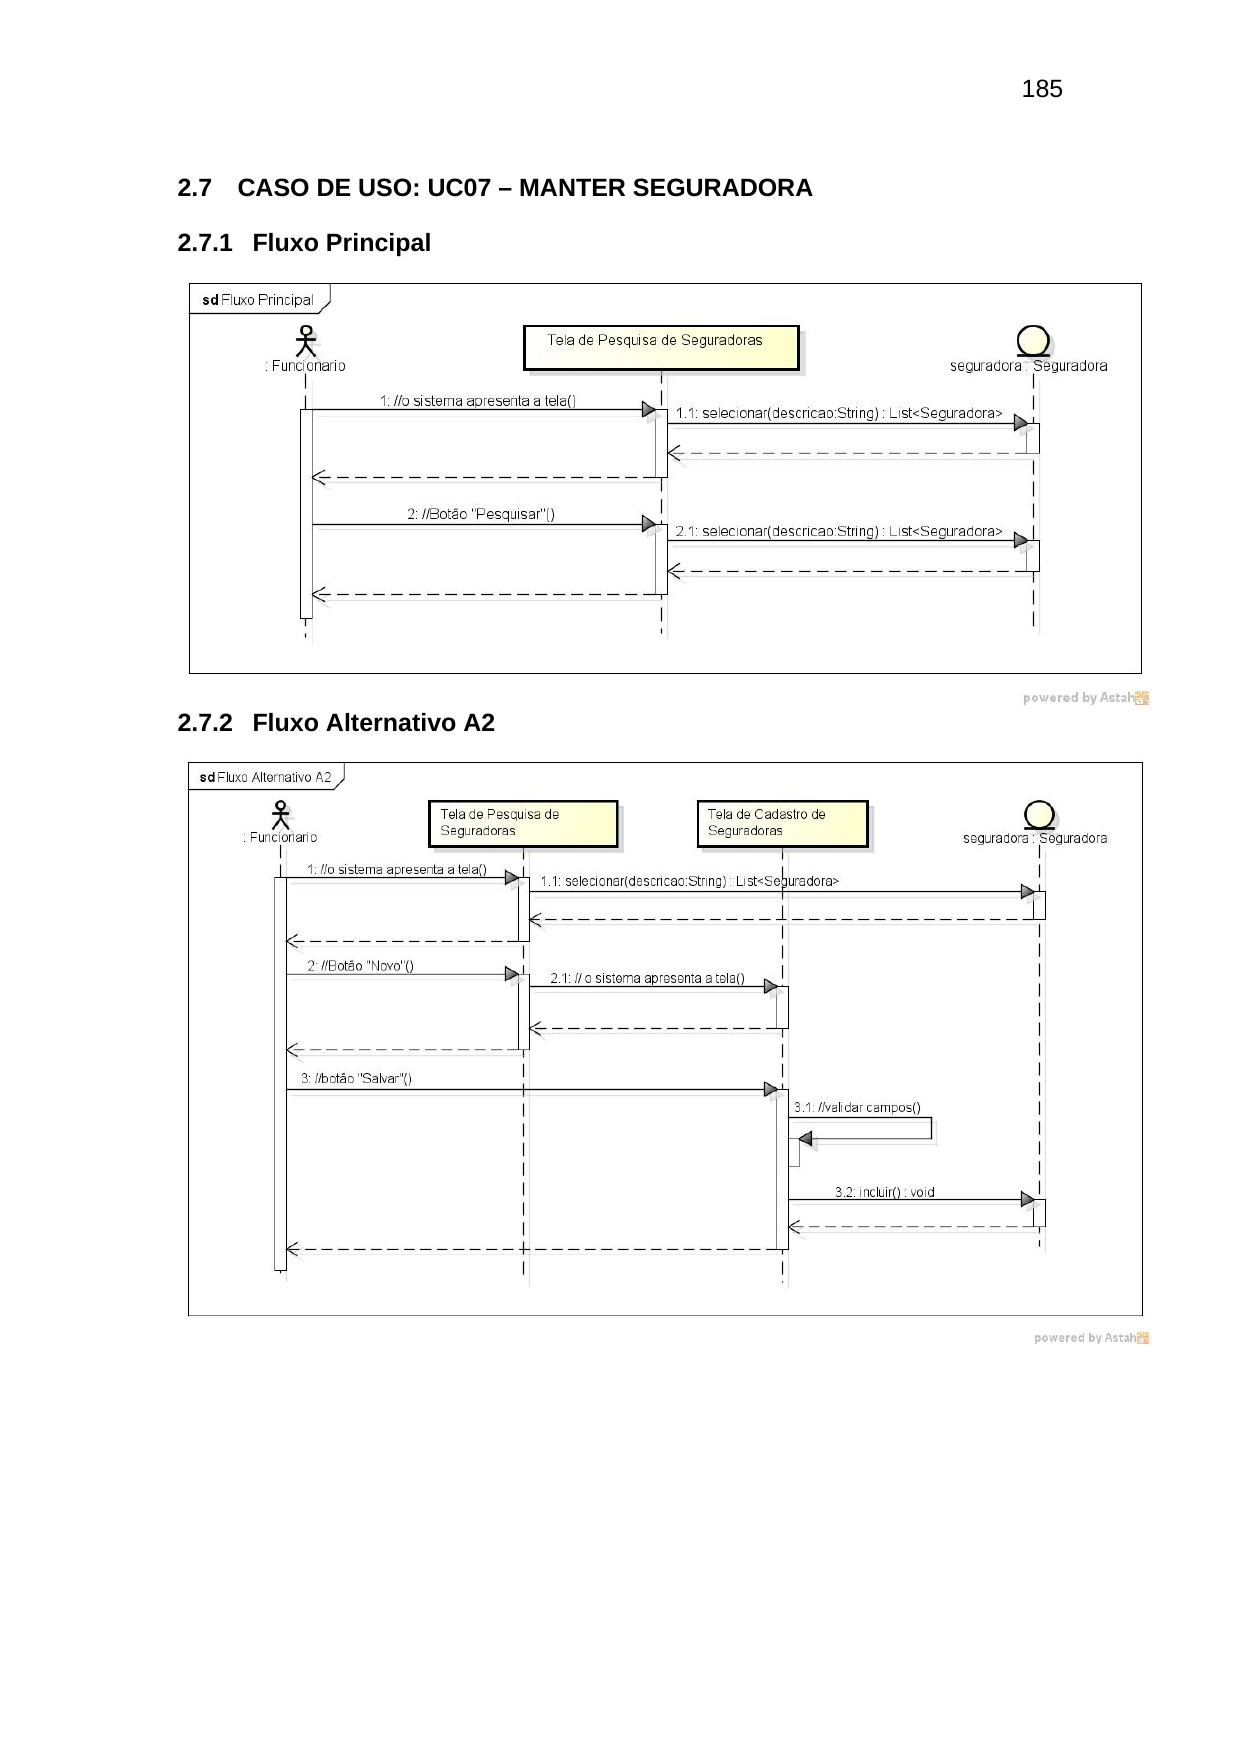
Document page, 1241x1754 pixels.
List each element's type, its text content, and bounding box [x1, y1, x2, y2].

picture [177, 271, 1153, 709]
picture [177, 751, 1153, 1348]
text Fluxo Alternativo A2 [177, 709, 1063, 737]
text Fluxo Principal [177, 228, 1063, 257]
text Caso de Uso: UC07 – Manter Seguradora [177, 172, 1063, 201]
